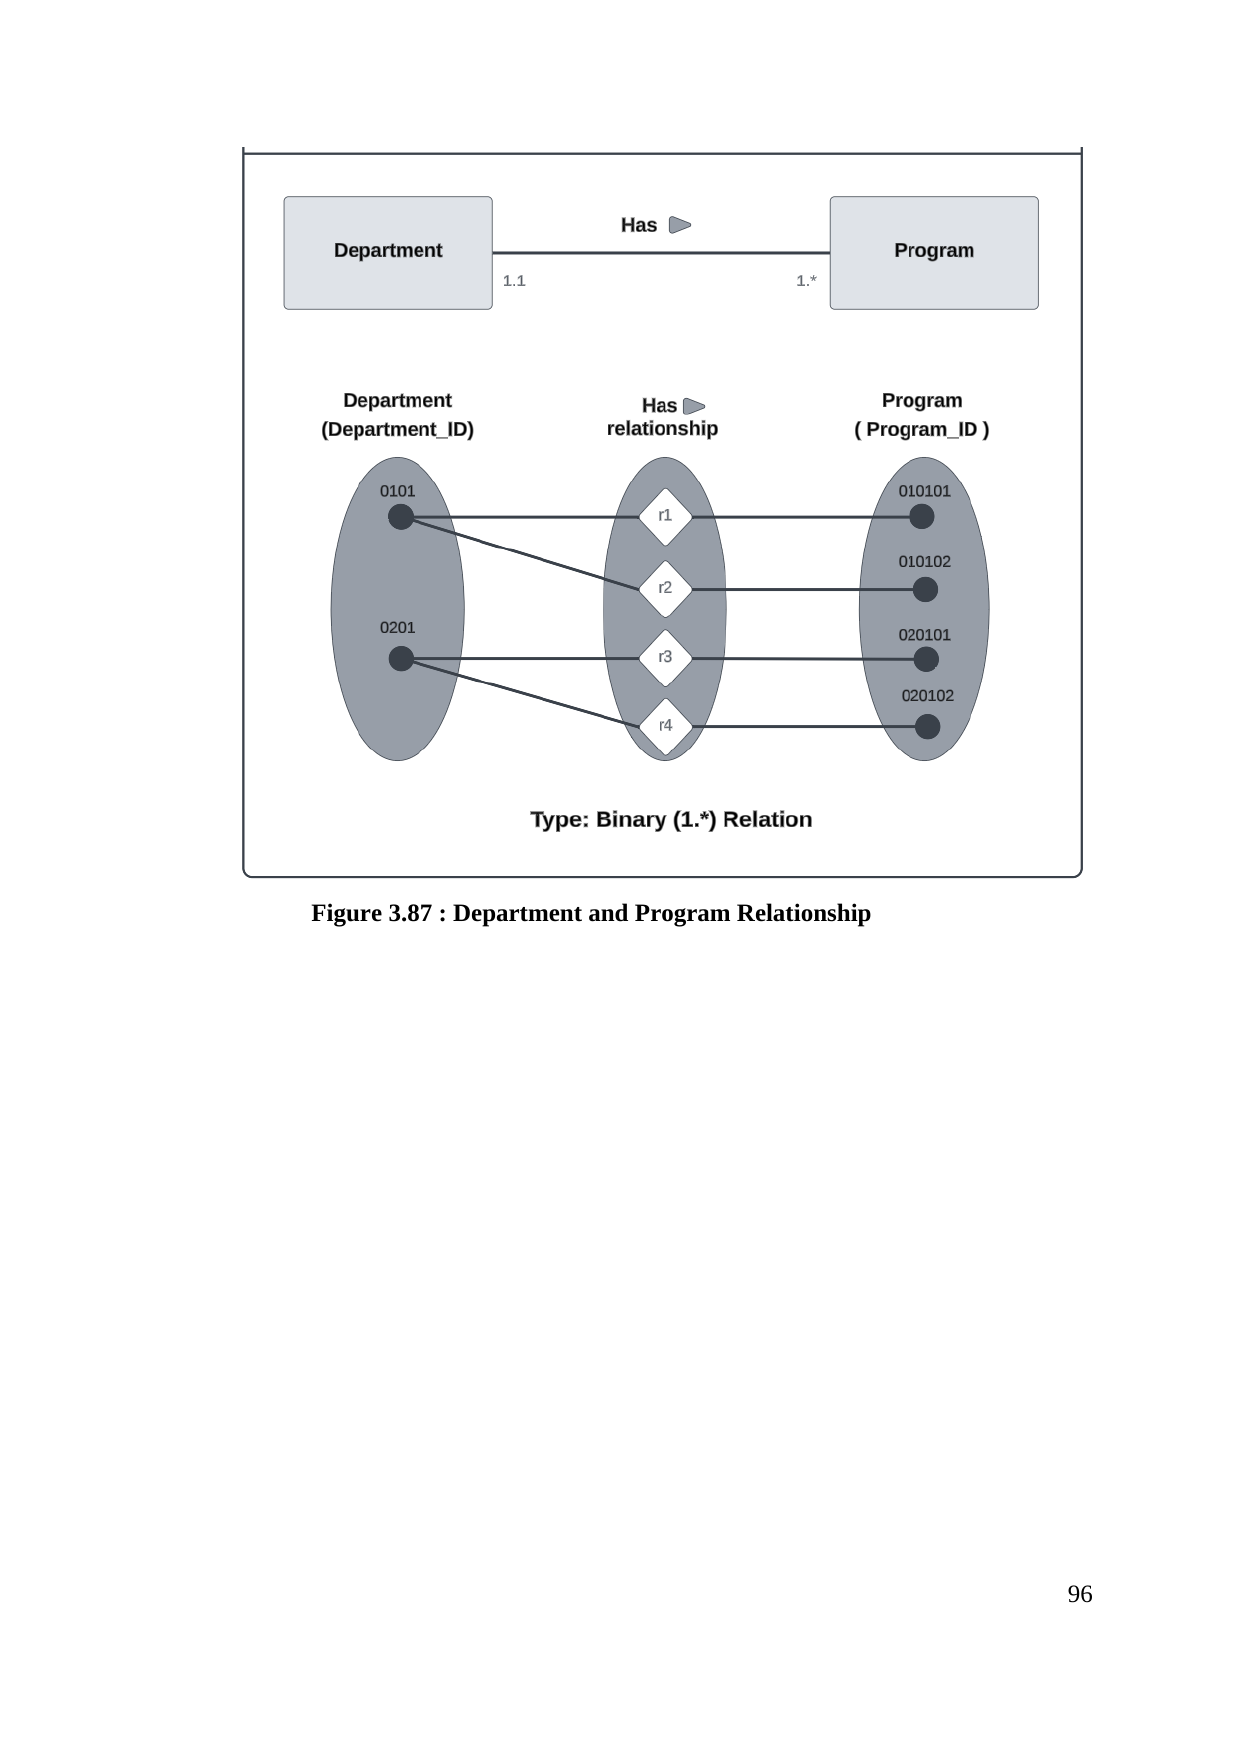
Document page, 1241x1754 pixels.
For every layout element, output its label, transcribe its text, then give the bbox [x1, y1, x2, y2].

picture [236, 147, 1093, 884]
